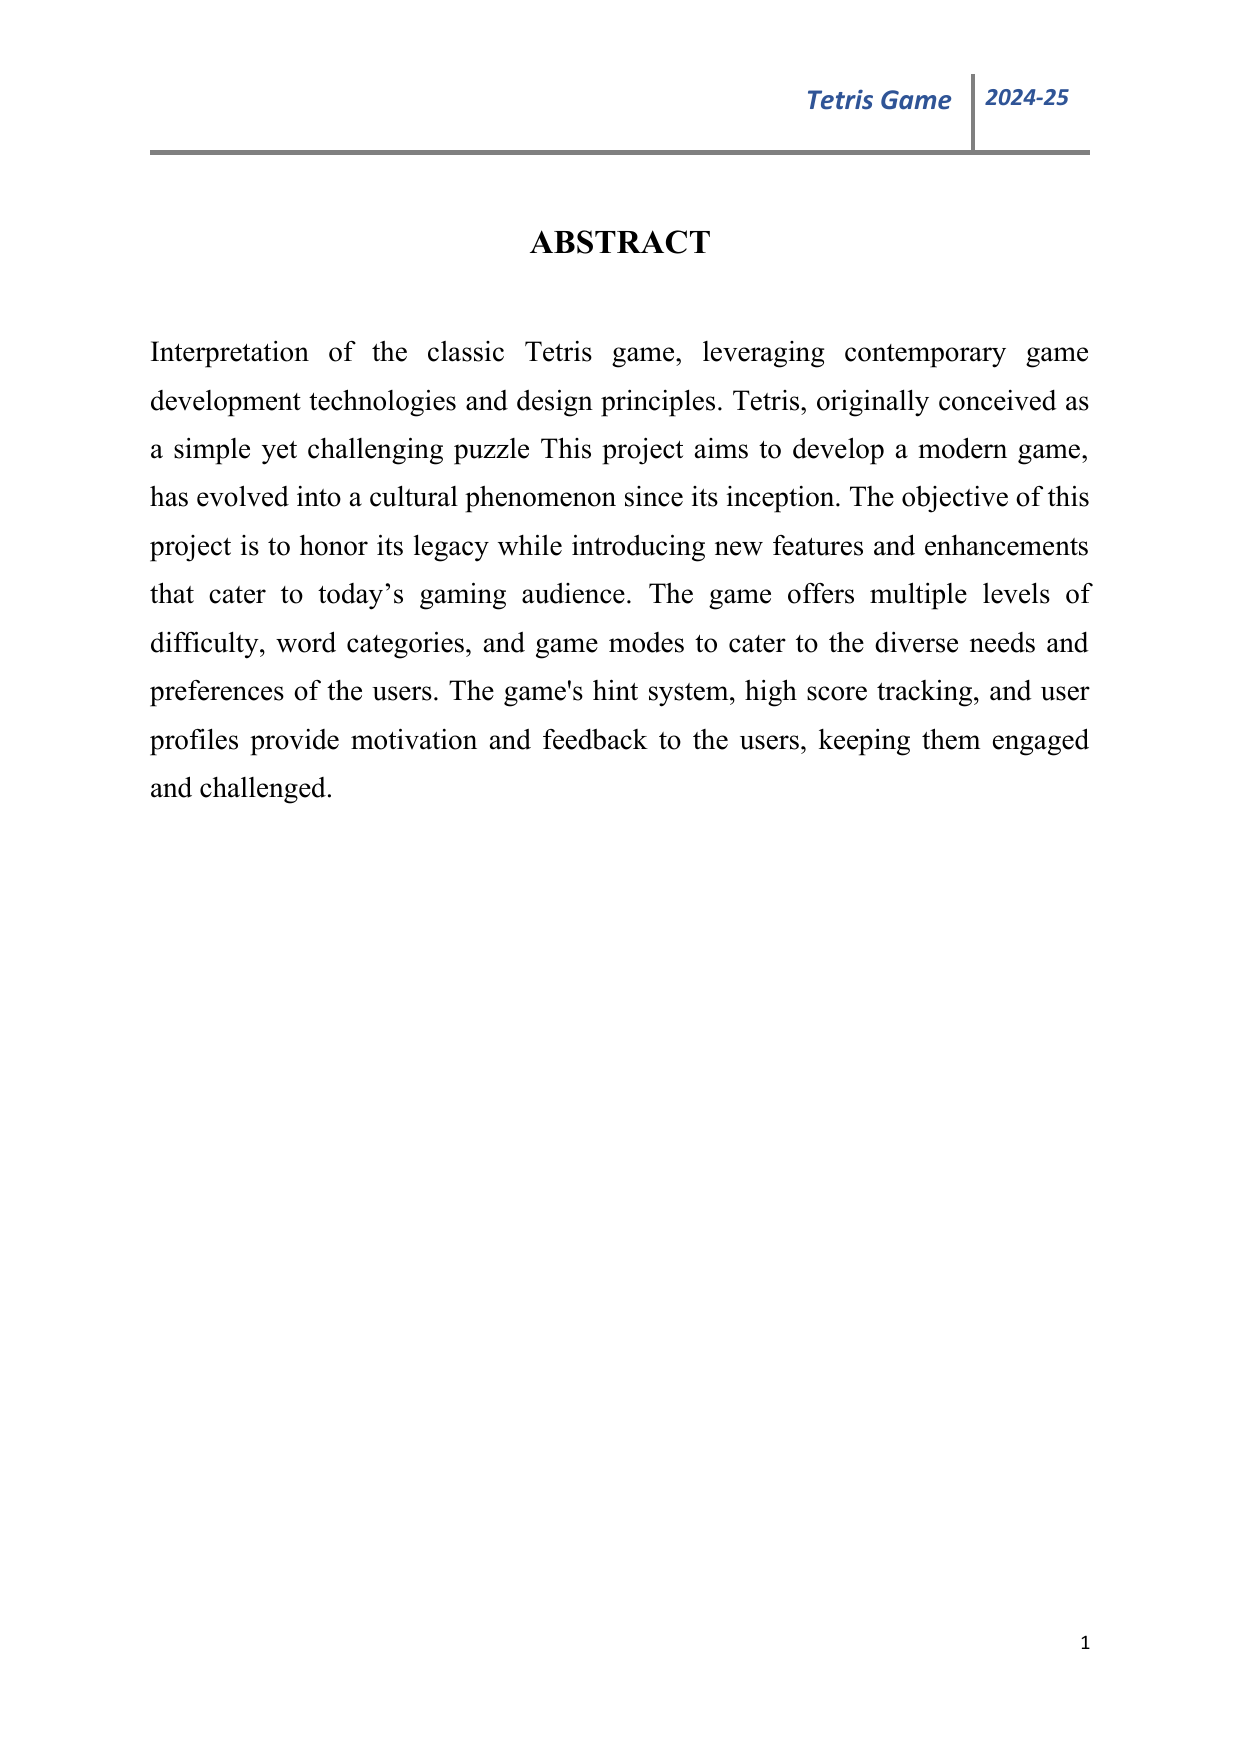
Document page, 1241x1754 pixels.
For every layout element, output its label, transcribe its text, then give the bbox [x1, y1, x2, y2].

text ABSTRACT [150, 224, 1090, 261]
text Interpretation of the classic Tetris game, leveraging contemporary game development technologies and design principles. Tetris, originally conceived as a simple yet challenging puzzle This project aims to develop a modern game, has evolved into a cultural phenomenon since its inception. The objective of this project is to honor its legacy while introducing new features and enhancements that cater to today’s gaming audience. The game offers multiple levels of difficulty, word categories, and game modes to cater to the diverse needs and preferences of the users. The game's hint system, high score tracking, and user profiles provide motivation and feedback to the users, keeping them engaged and challenged. [150, 336, 1090, 804]
